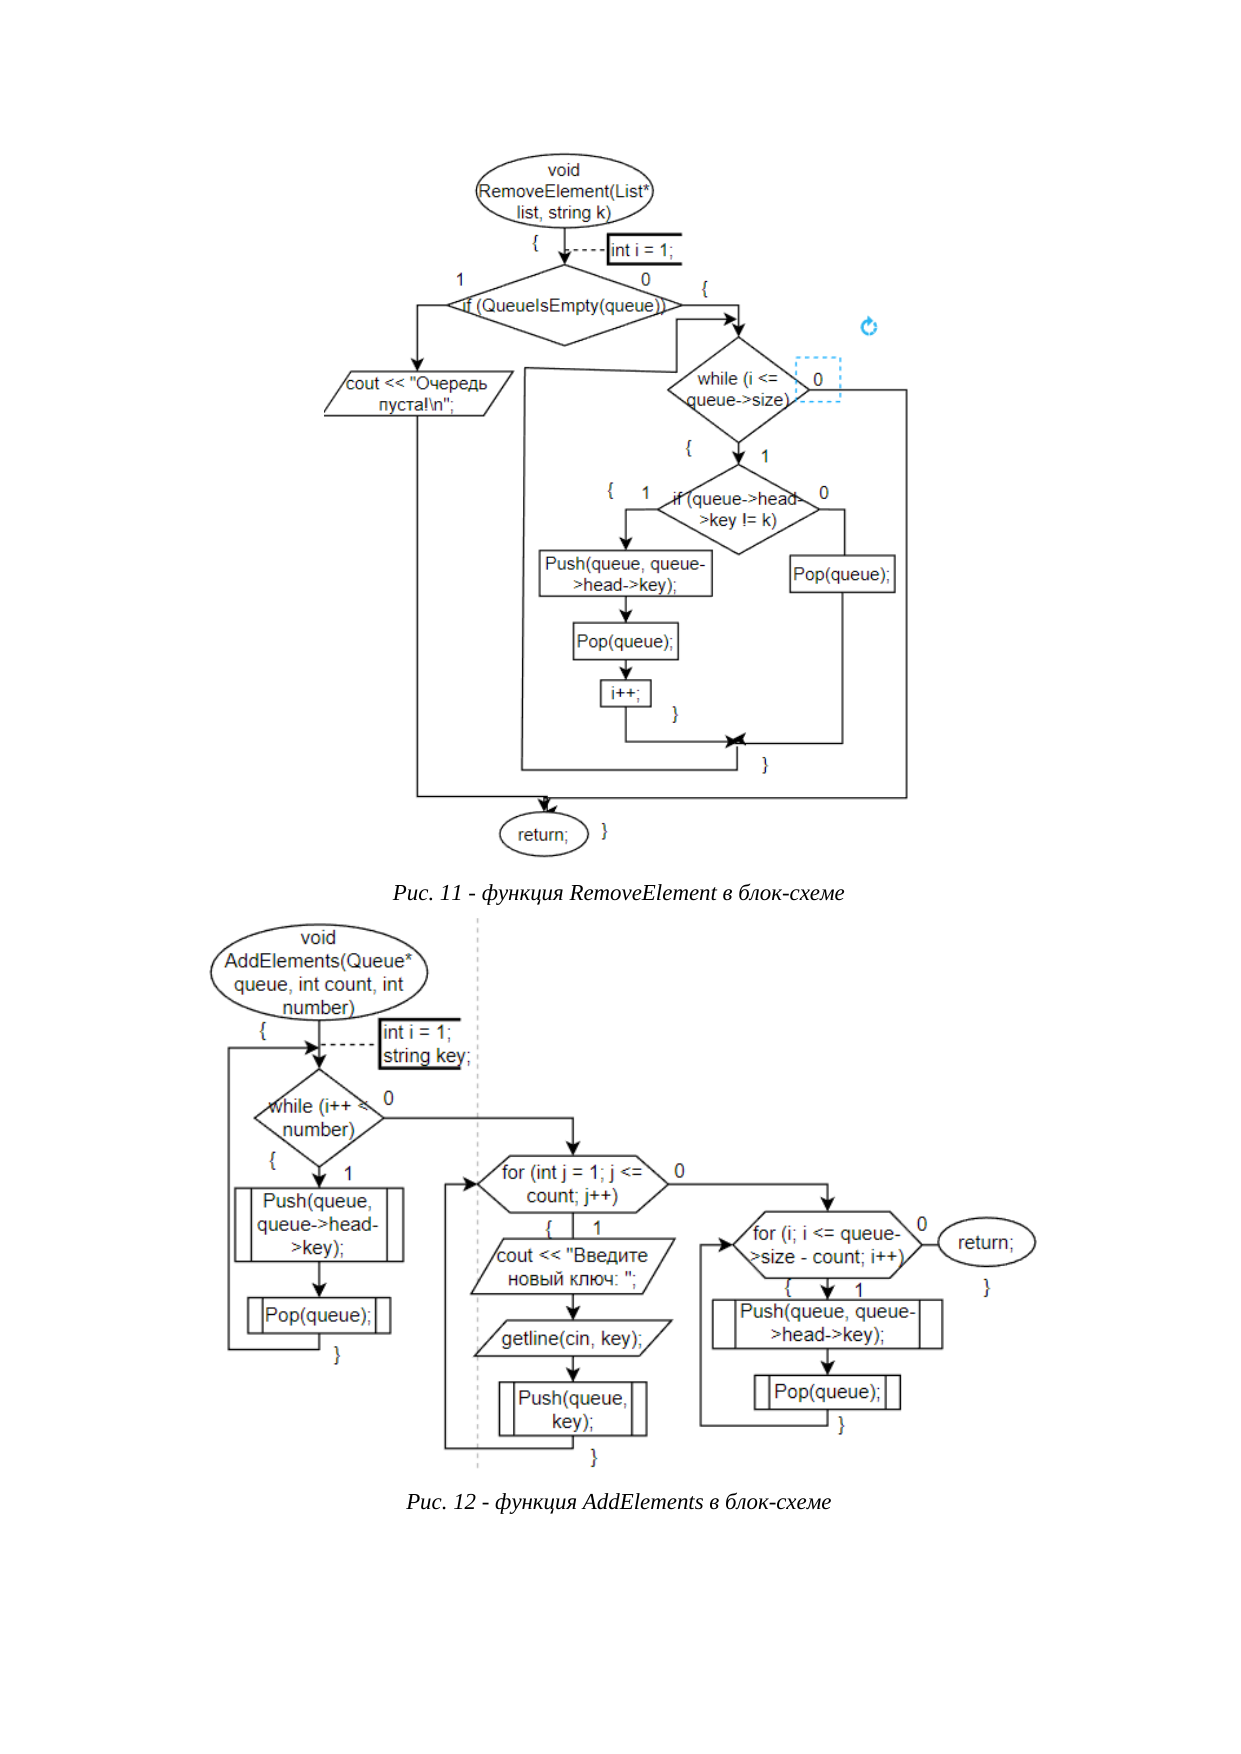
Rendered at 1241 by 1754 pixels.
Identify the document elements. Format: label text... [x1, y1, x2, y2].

text Рис. 12 - функция AddElements в блок-схеме [150, 1488, 1090, 1514]
picture [203, 918, 1037, 1471]
picture [324, 150, 917, 862]
text Рис. 11 - функция RemoveElement в блок-схеме [150, 878, 1090, 905]
